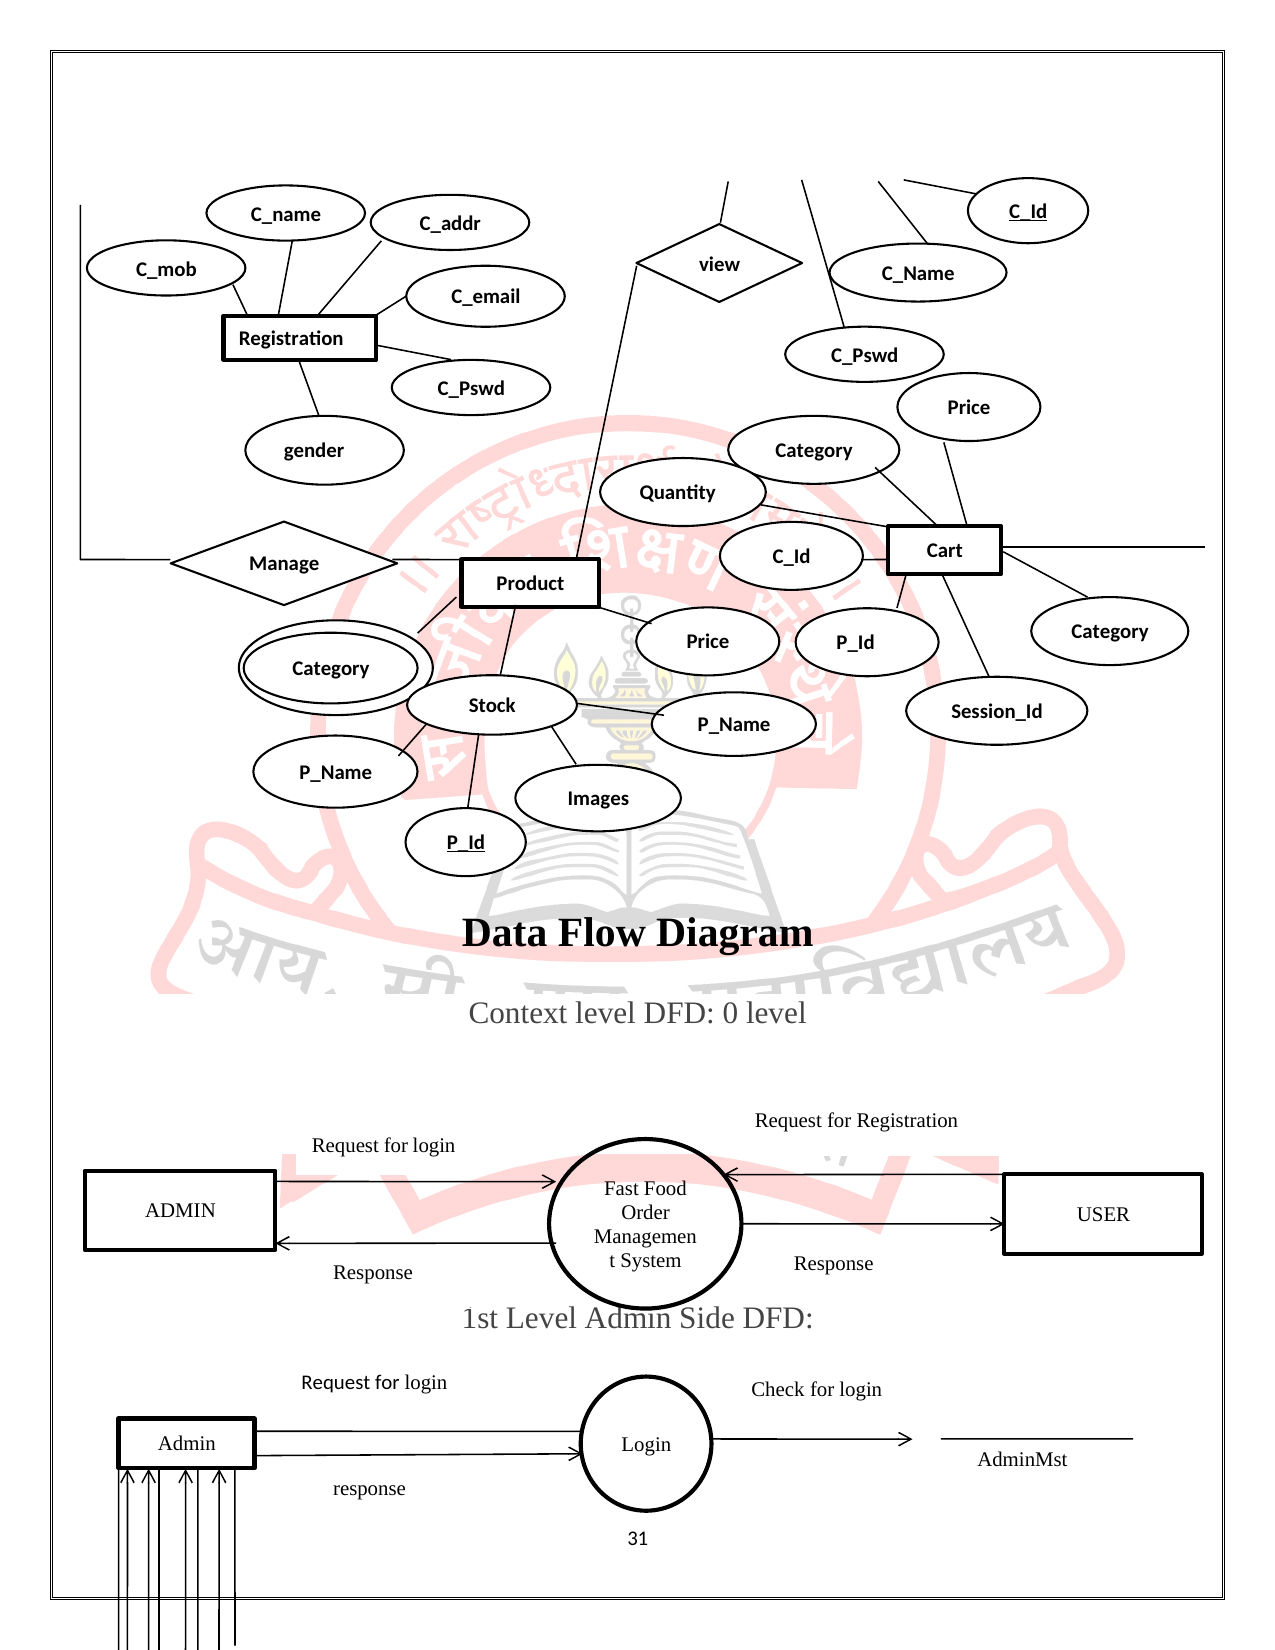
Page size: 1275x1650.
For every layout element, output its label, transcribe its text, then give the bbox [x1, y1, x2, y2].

text Data Flow Diagram [148, 908, 1126, 956]
text 1st Level Admin Side DFD: [148, 1299, 1126, 1335]
text Context level DFD: 0 level [148, 994, 1126, 1030]
